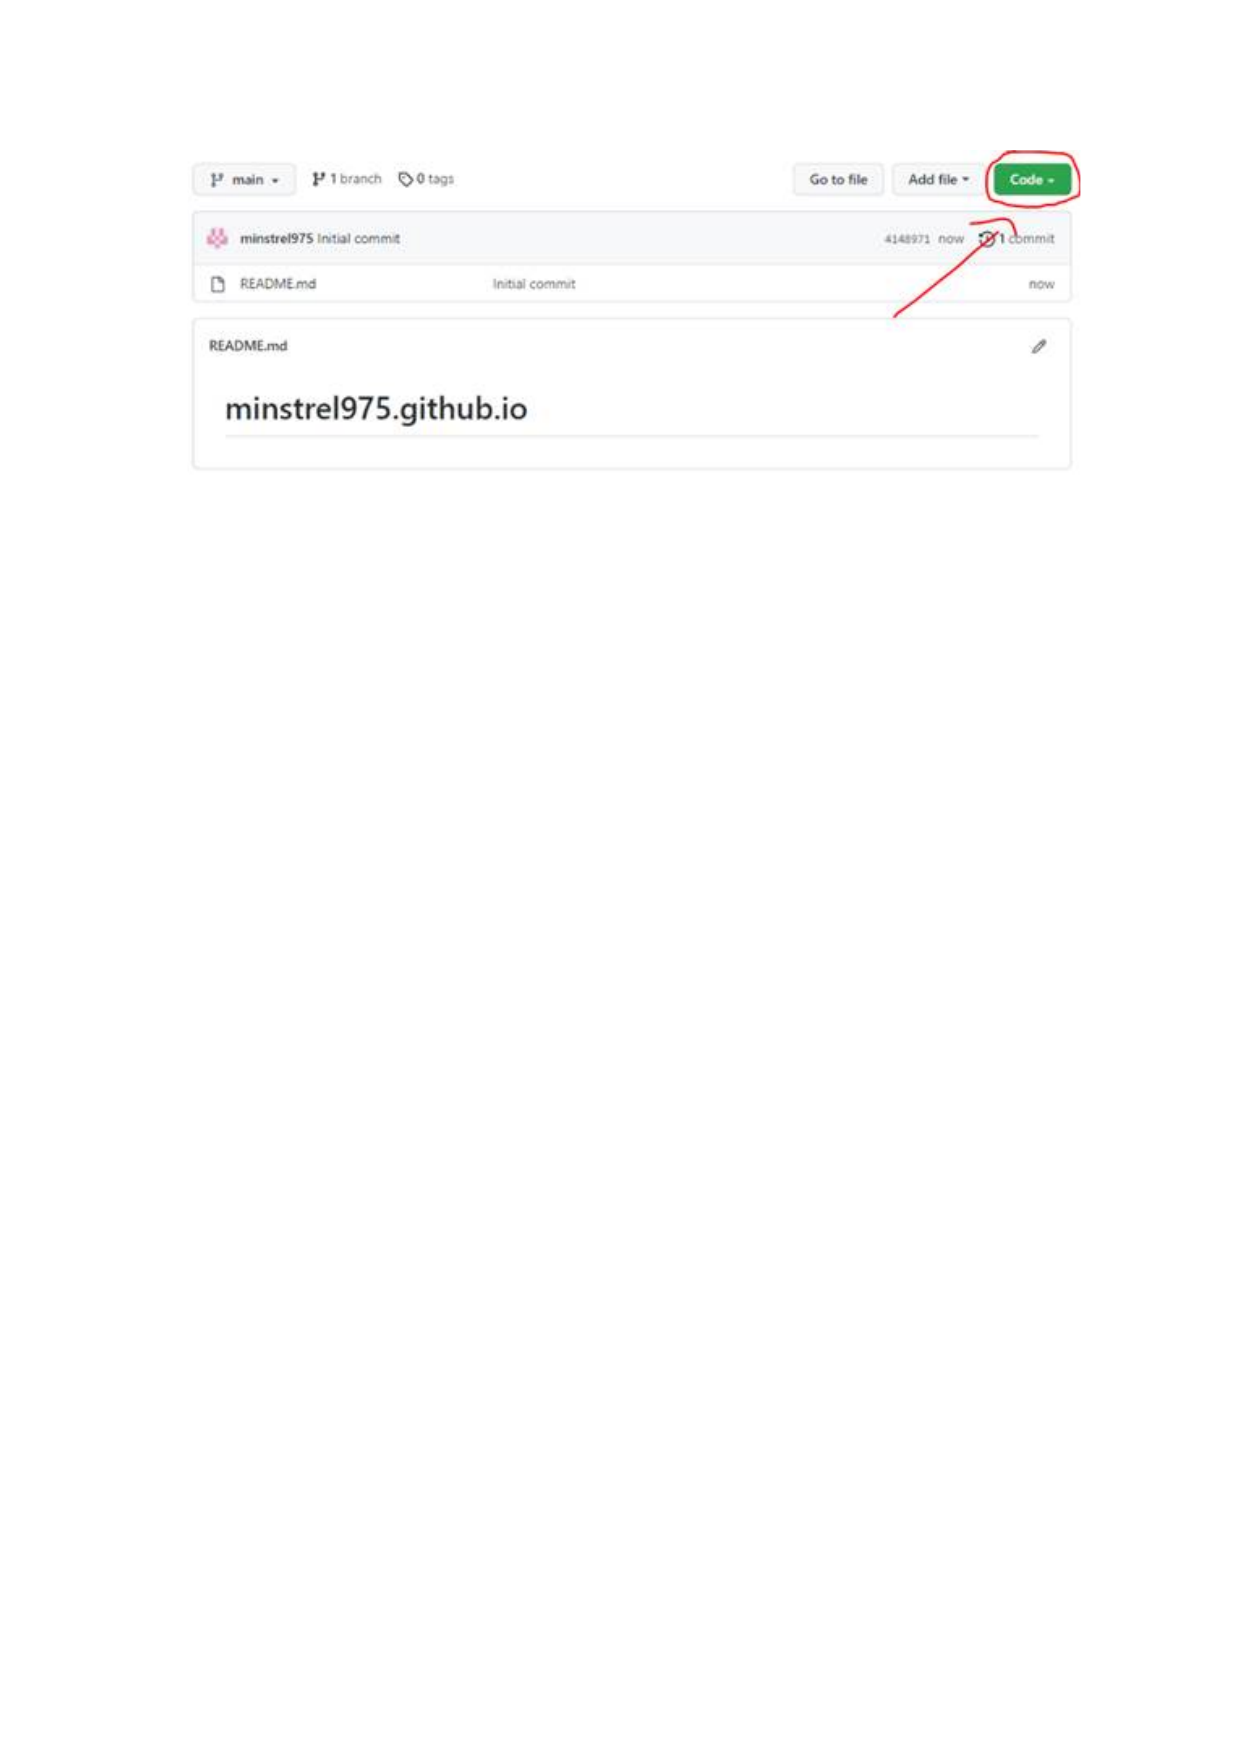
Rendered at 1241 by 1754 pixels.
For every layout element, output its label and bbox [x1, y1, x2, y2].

picture [187, 150, 1081, 479]
